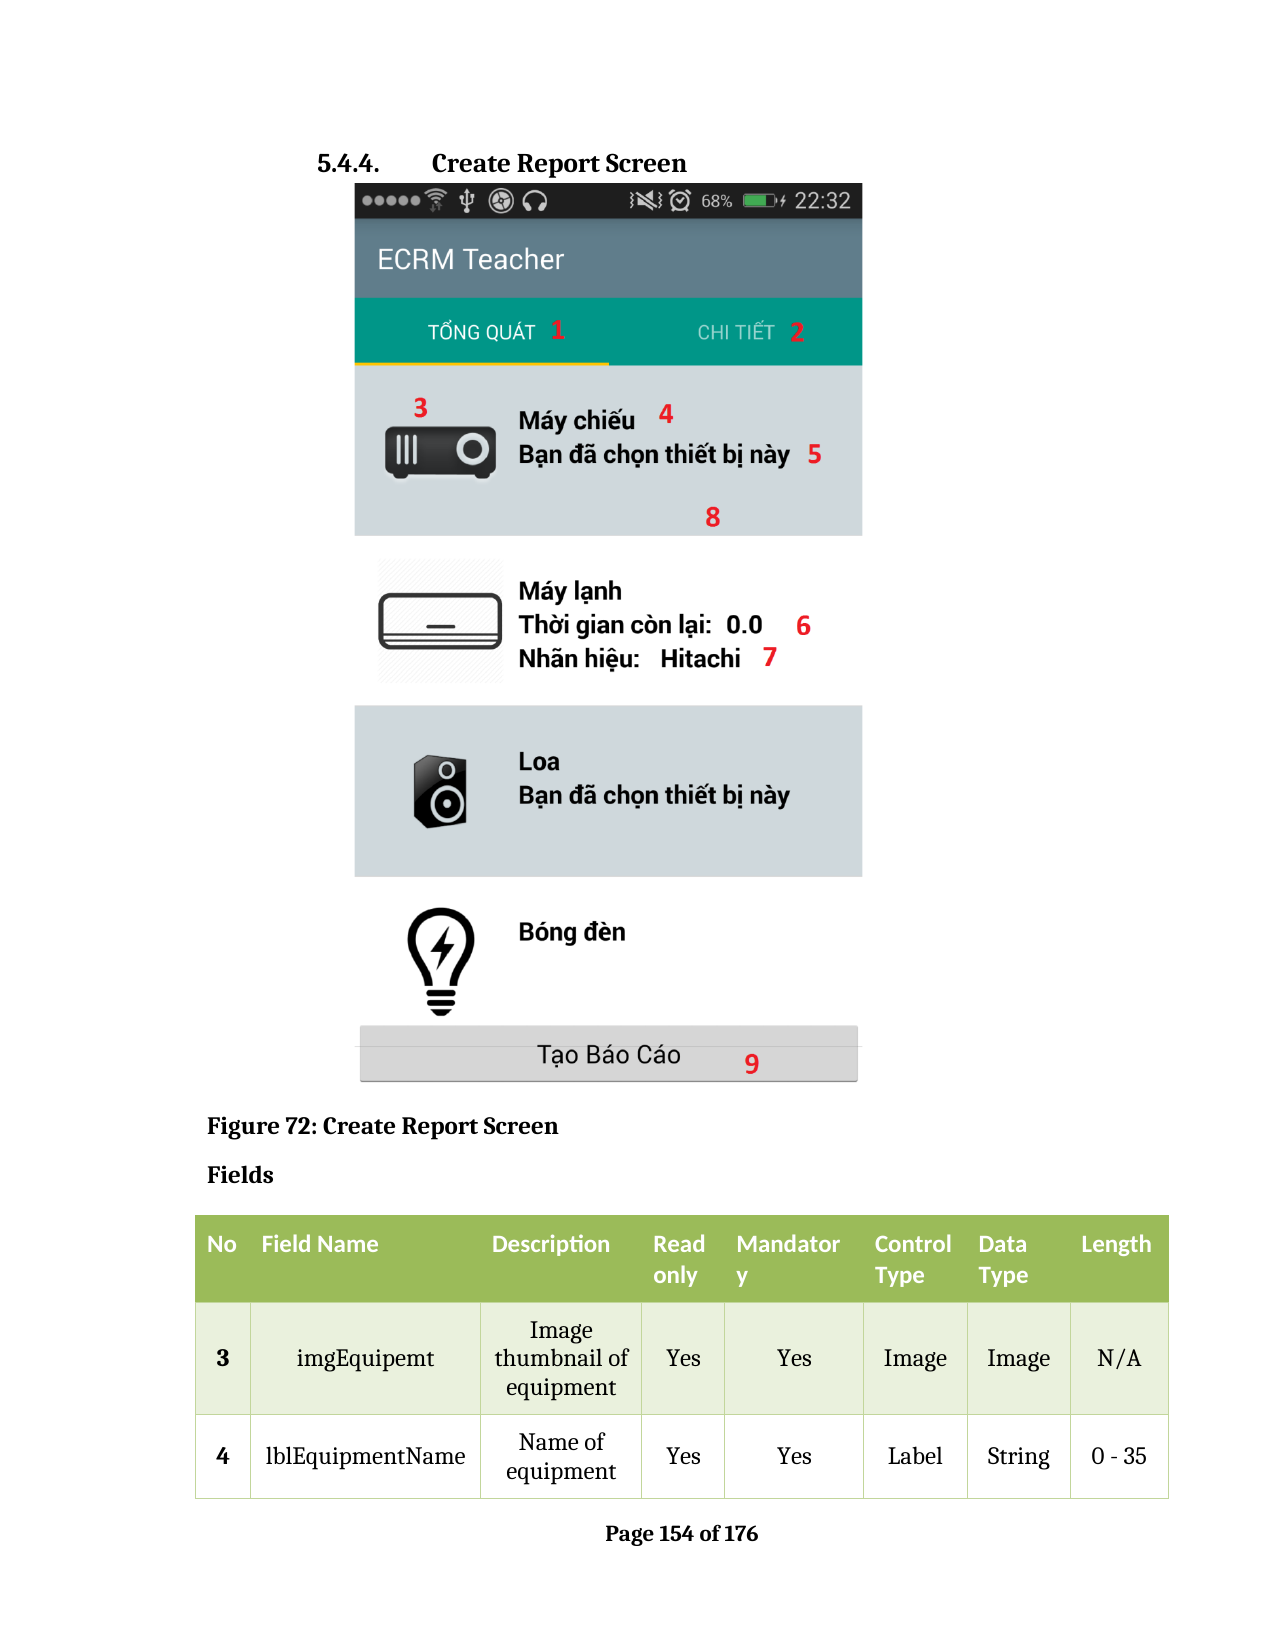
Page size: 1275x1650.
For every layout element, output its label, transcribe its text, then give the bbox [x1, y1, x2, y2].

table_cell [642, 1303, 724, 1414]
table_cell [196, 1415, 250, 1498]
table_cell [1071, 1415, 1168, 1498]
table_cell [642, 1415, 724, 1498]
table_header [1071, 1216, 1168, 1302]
text Fields [207, 1161, 1157, 1190]
picture [354, 183, 863, 1087]
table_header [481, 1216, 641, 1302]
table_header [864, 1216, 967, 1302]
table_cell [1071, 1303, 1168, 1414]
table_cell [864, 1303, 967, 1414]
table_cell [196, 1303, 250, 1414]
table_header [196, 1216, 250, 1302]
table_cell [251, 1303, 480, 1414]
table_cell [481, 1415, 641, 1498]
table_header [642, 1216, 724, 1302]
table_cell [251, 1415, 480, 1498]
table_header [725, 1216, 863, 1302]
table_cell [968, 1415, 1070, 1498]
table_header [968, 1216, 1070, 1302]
list Create Report Screen [317, 148, 1157, 179]
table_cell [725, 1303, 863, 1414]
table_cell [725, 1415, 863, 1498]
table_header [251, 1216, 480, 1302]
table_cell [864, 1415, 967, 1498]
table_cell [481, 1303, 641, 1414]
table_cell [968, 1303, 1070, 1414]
